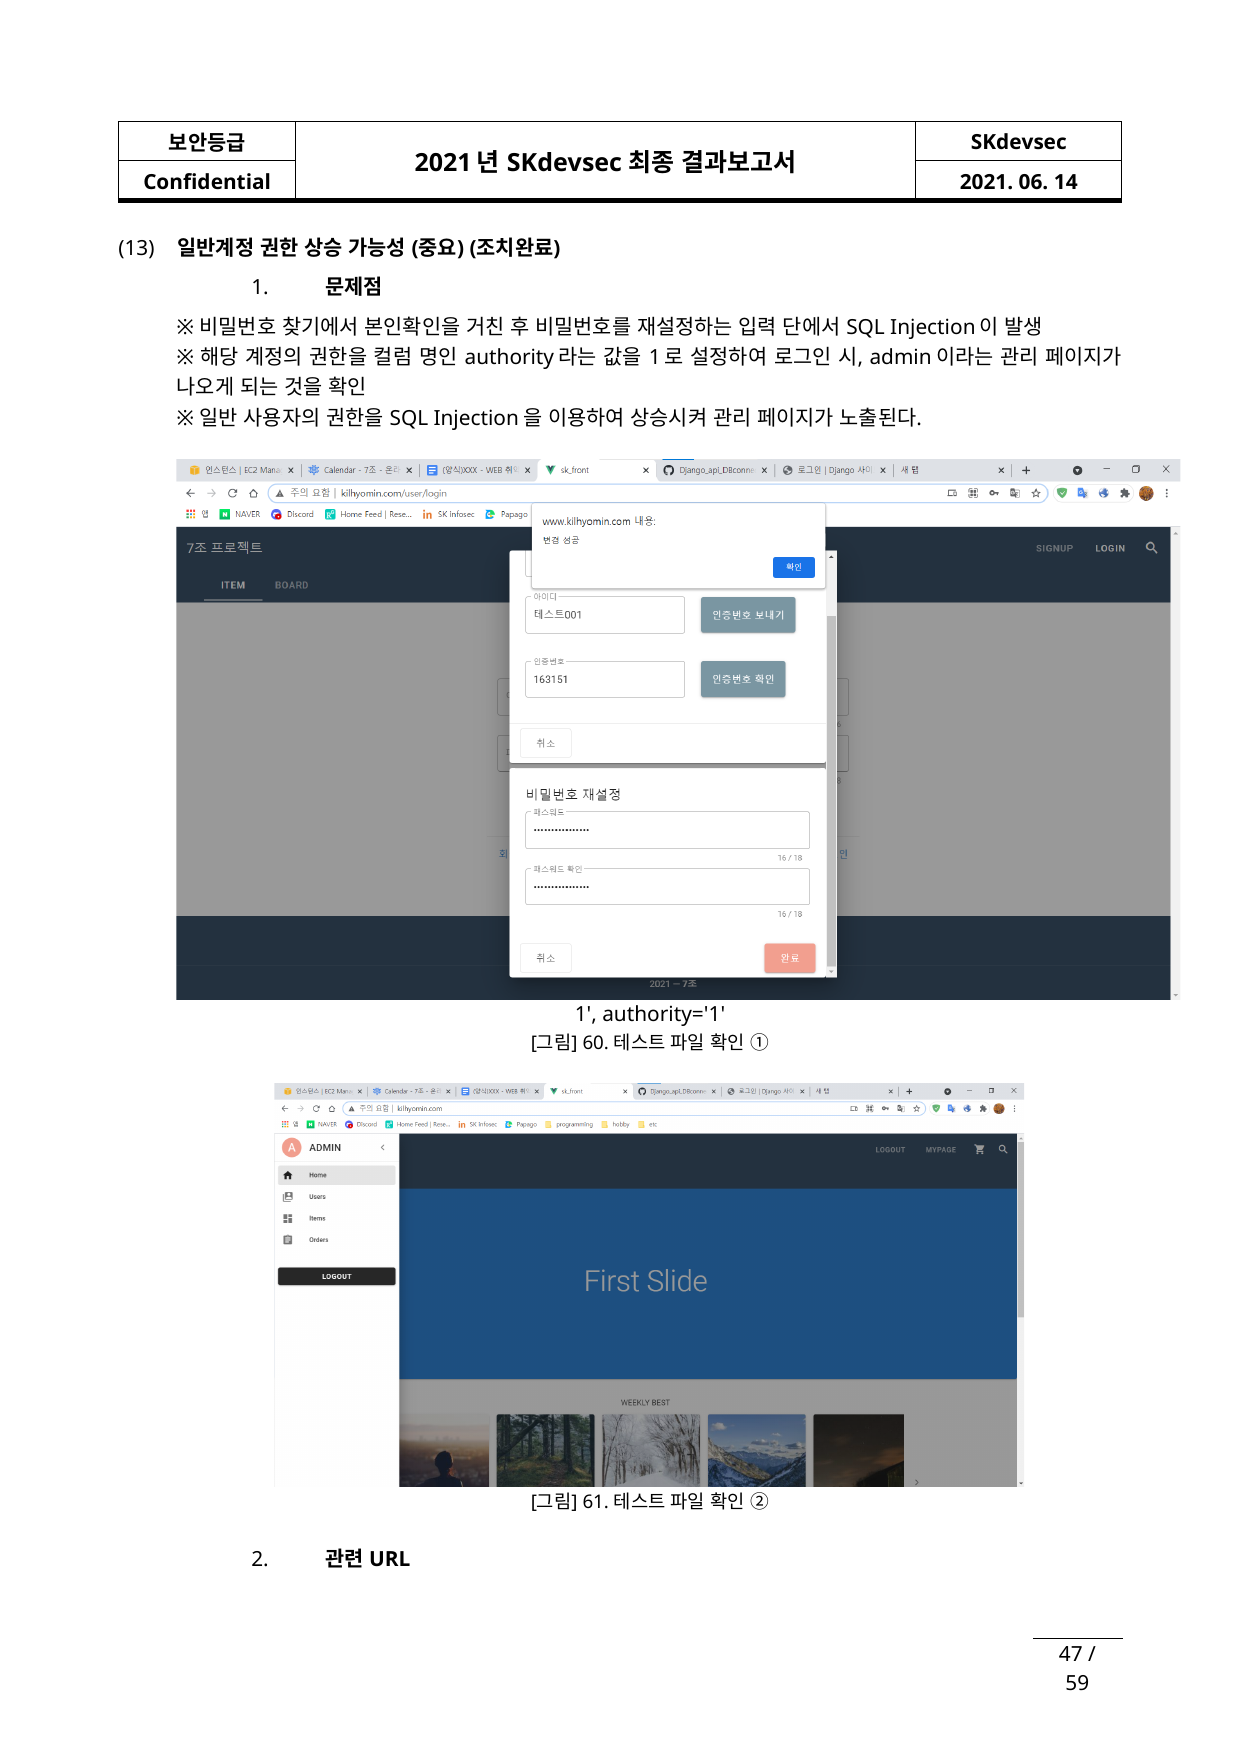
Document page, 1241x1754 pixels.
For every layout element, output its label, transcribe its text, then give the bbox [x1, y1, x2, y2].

text ※ 해당 계정의 권한을 컬럼 명인 authority라는 값을 1로 설정하여 로그인 시, admin이라는 관리 페이지가 나오게 되는 것을 확인 [176, 340, 1122, 401]
text 1', authority='1' [192, 1000, 1107, 1028]
list 문제점 [251, 271, 1122, 301]
text [그림] 61. 테스트 파일 확인 ② [192, 1486, 1107, 1513]
picture [274, 1083, 1025, 1487]
list 일반계정 권한 상승 가능성 (중요) (조치완료) [118, 231, 1122, 262]
text ※ 일반 사용자의 권한을 SQL Injection을 이용하여 상승시켜 관리 페이지가 노출된다. [176, 401, 1122, 431]
picture [176, 459, 1181, 1000]
text [그림] 60. 테스트 파일 확인 ① [192, 1028, 1107, 1055]
list 관련 URL [251, 1542, 1122, 1572]
text ※ 비밀번호 찾기에서 본인확인을 거친 후 비밀번호를 재설정하는 입력 단에서 SQL Injection이 발생 [176, 310, 1122, 340]
